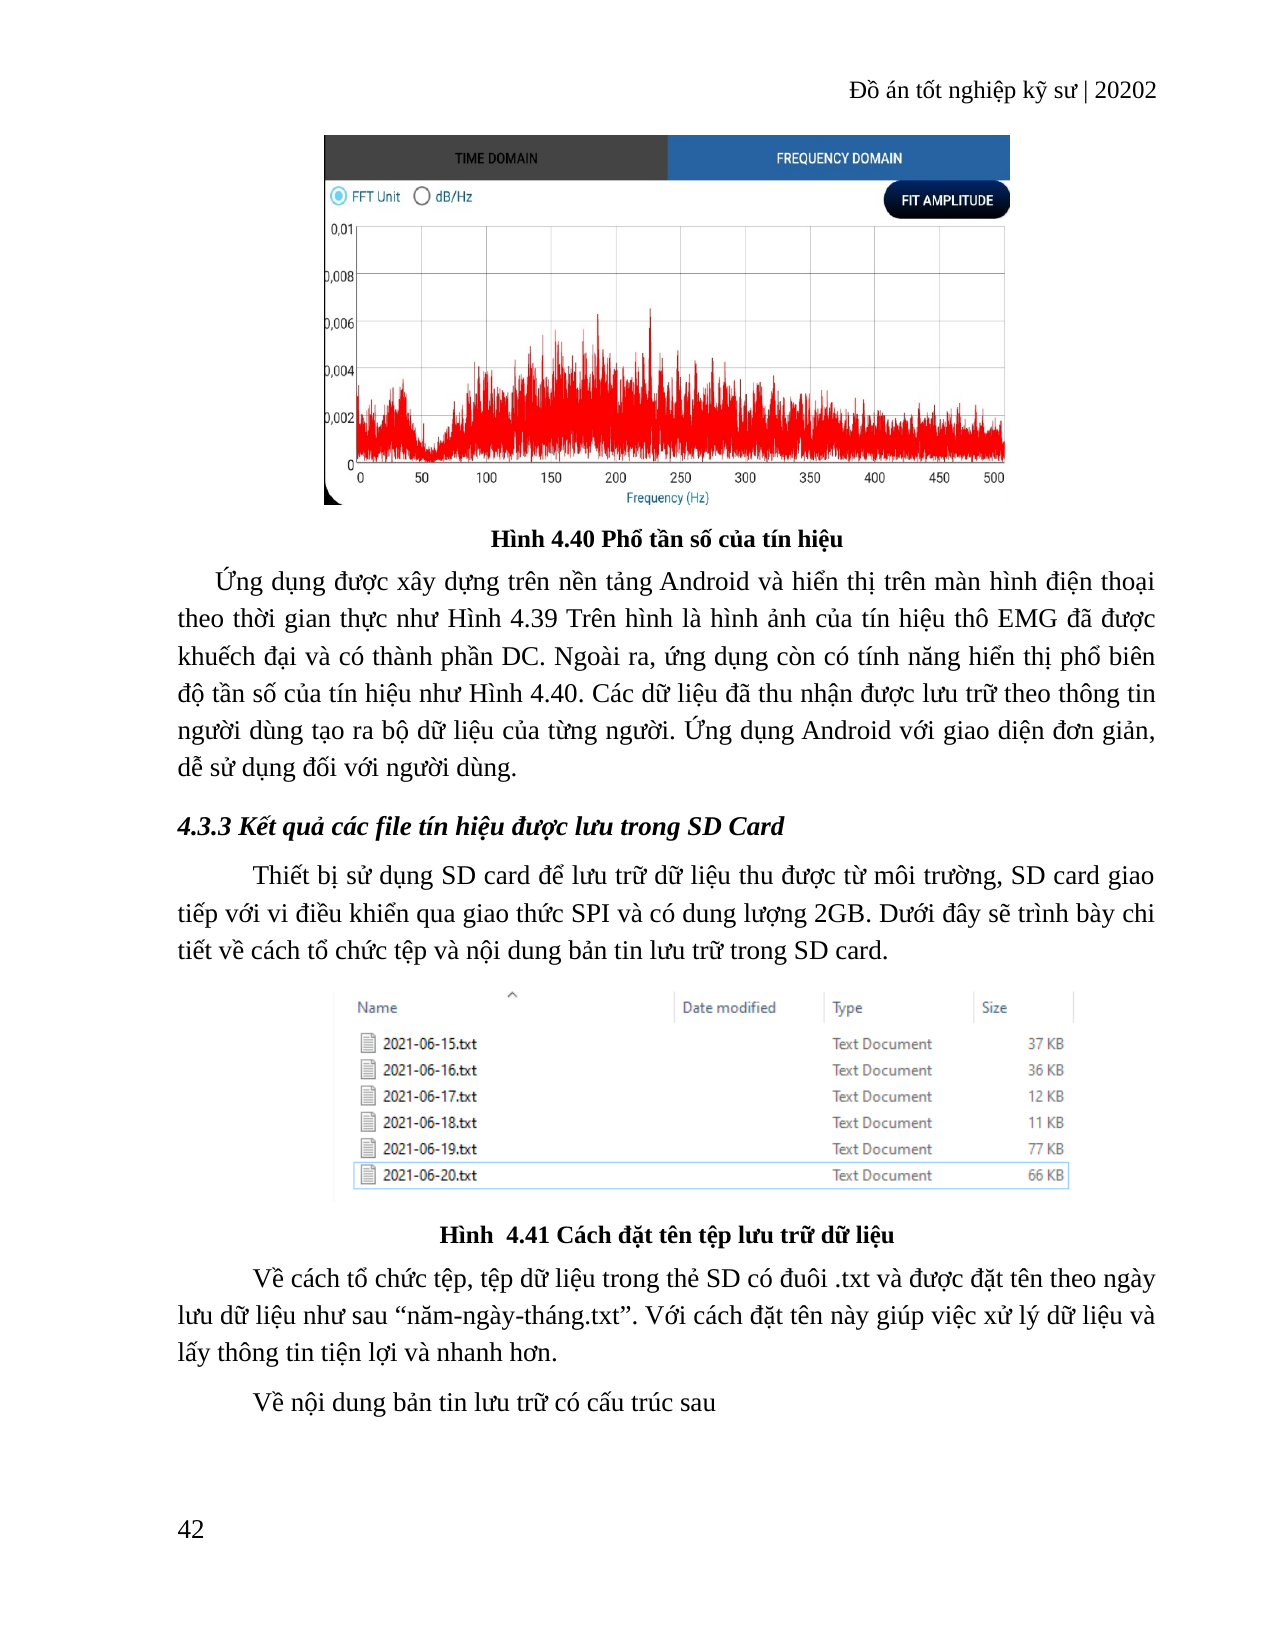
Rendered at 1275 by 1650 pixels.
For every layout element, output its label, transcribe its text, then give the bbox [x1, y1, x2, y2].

picture [331, 983, 1078, 1202]
subtitle Kết quả các file tín hiệu được lưu trong SD Card [177, 809, 1157, 841]
picture [324, 135, 1010, 505]
text Về nội dung bản tin lưu trữ có cấu trúc sau [177, 1386, 1157, 1417]
text Thiết bị sử dụng SD card để lưu trữ dữ liệu thu được từ môi trường, SD card giao tiếp với vi điều khiển qua giao thức SPI và có dung lượng 2GB. Dưới đây sẽ trình bày chi tiết về cách tổ chức tệp và nội dung bản tin lưu trữ trong SD card. [177, 859, 1157, 965]
text Về cách tổ chức tệp, tệp dữ liệu trong thẻ SD có đuôi .txt và được đặt tên theo ngày lưu dữ liệu như sau “năm-ngày-tháng.txt”. Với cách đặt tên này giúp việc xử lý dữ liệu và lấy thông tin tiện lợi và nhanh hơn. [177, 1262, 1157, 1367]
